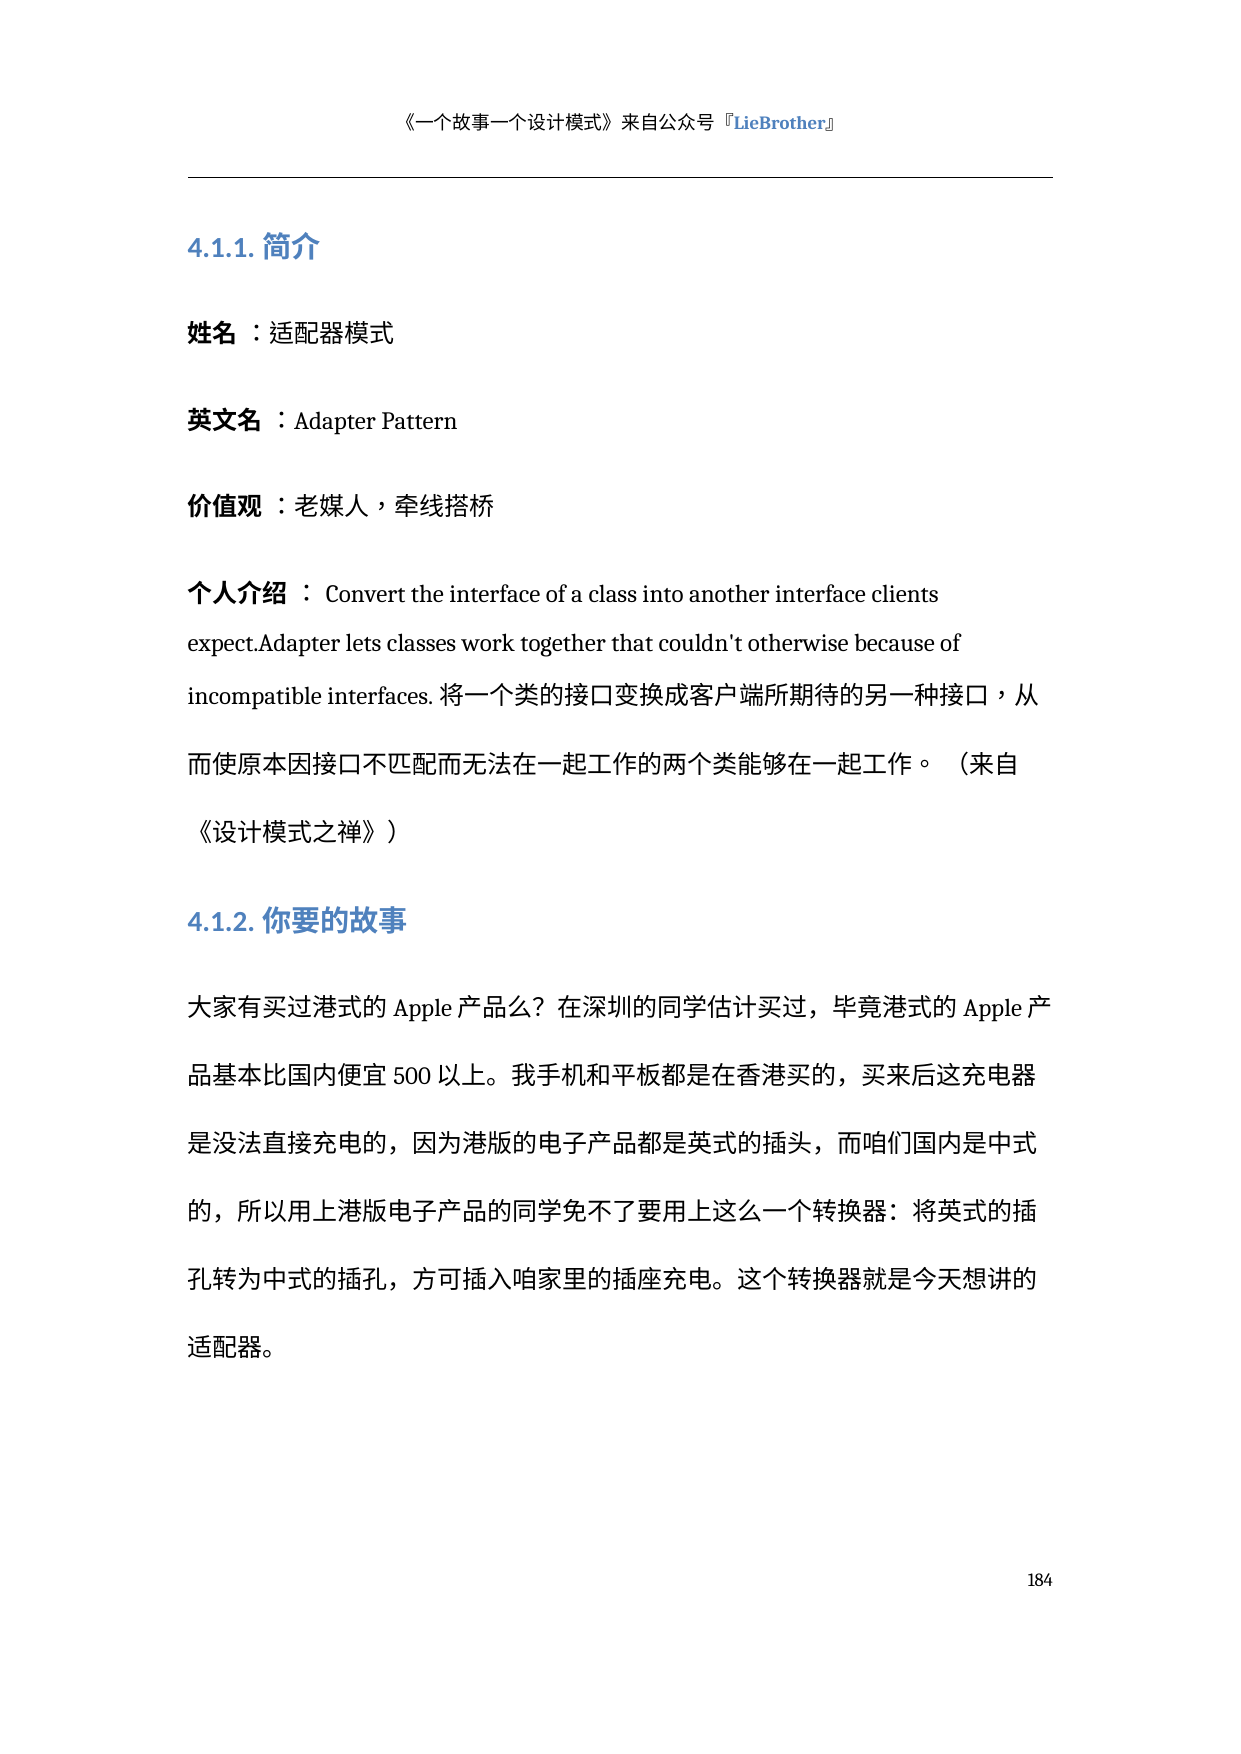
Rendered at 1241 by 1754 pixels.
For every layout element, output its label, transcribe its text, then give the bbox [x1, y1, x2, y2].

subtitle 4.1.2. 你要的故事 [187, 885, 1053, 953]
subtitle 4.1.1. 简介 [187, 212, 1053, 280]
text 价值观 ：老媒人，牵线搭桥 [187, 472, 1053, 540]
text 英文名 ：Adapter Pattern [187, 385, 1053, 453]
text 个人介绍 ： Convert the interface of a class into another interface clients expect.Adapter lets classes work together that couldn't otherwise because of incompatible interfaces. 将一个类的接口变换成客户端所期待的另一种接口，从而使原本因接口不匹配而无法在一起工作的两个类能够在一起工作。 （来自《设计模式之禅》） [187, 559, 1053, 864]
text 姓名 ：适配器模式 [187, 299, 1053, 367]
text 大家有买过港式的 Apple 产品么？在深圳的同学估计买过，毕竟港式的 Apple 产品基本比国内便宜 500 以上。我手机和平板都是在香港买的，买来后这充电器是没法直接充电的，因为港版的电子产品都是英式的插头，而咱们国内是中式的，所以用上港版电子产品的同学免不了要用上这么一个转换器：将英式的插孔转为中式的插孔，方可插入咱家里的插座充电。这个转换器就是今天想讲的适配器。 [187, 972, 1053, 1379]
